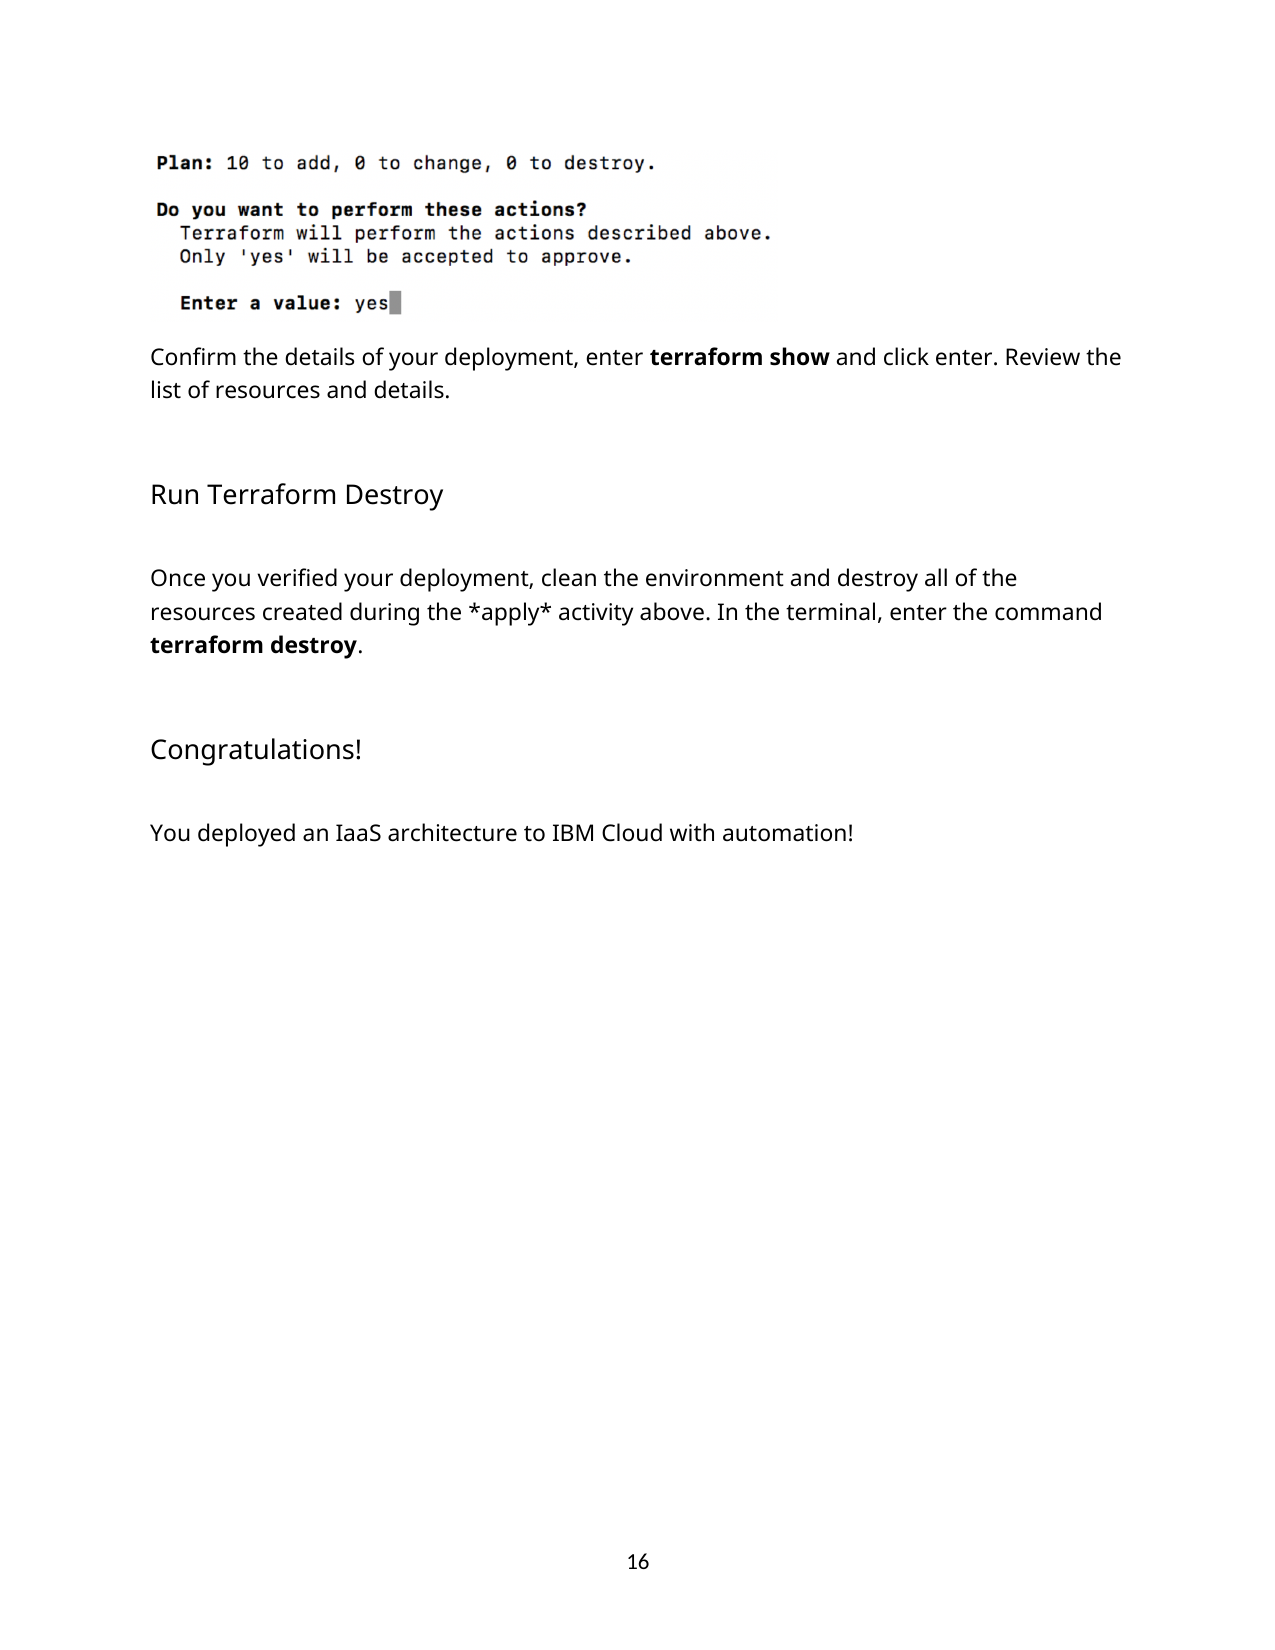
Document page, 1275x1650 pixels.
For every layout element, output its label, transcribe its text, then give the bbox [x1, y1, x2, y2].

picture [150, 150, 779, 322]
subtitle Run Terraform Destroy [150, 475, 1125, 512]
text Confirm the details of your deployment, enter terraform show and click enter. Review the list of resources and details. [150, 341, 1125, 406]
text Once you verified your deployment, clean the environment and destroy all of the resources created during the *apply* activity above. In the terminal, enter the command terraform destroy. [150, 562, 1125, 661]
text You deployed an IaaS architecture to IBM Cloud with automation! [150, 817, 1125, 848]
subtitle Congratulations! [150, 730, 1125, 767]
